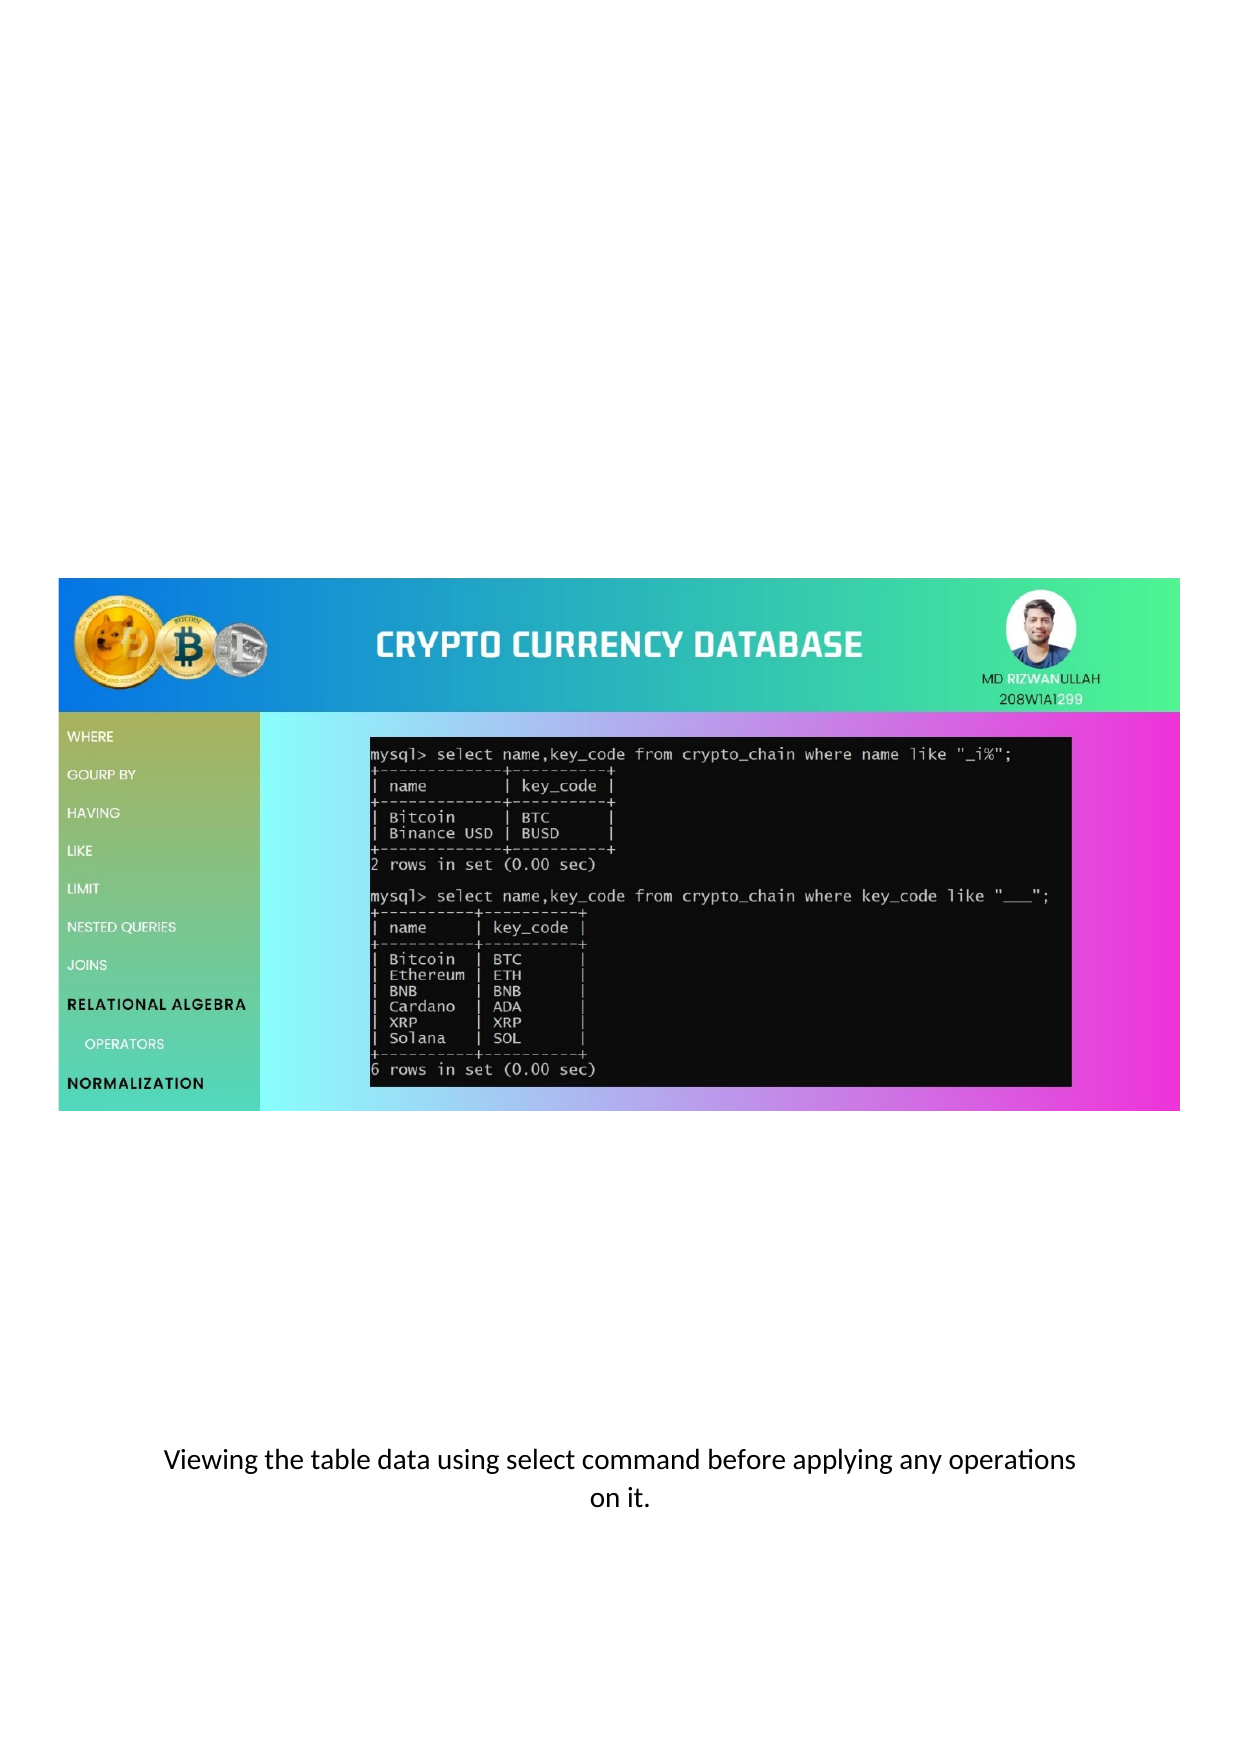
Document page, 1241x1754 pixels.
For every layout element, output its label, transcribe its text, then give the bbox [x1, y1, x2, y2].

picture [58, 578, 1180, 1111]
text Viewing the table data using select command before applying any operations on it. [150, 1441, 1090, 1515]
